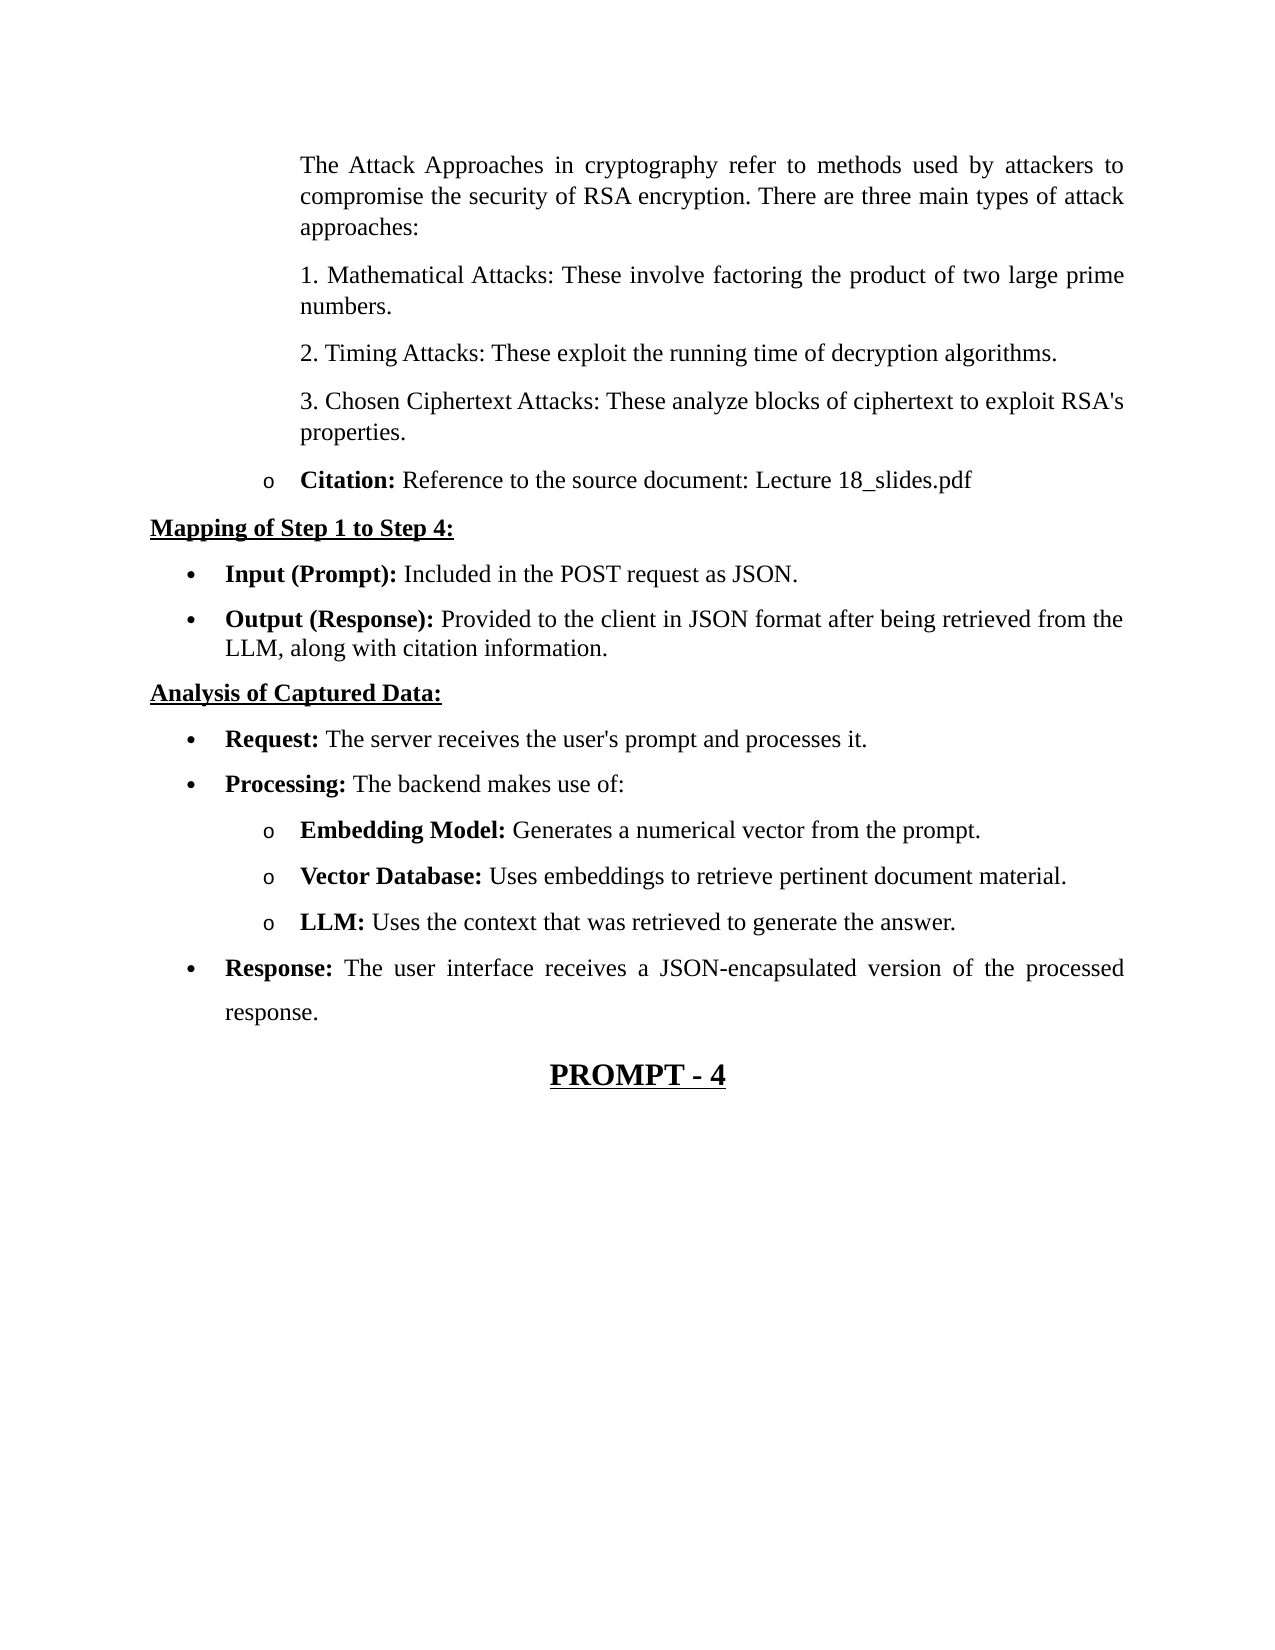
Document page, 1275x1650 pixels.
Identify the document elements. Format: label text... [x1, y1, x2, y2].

list Vector Database: Uses embeddings to retrieve pertinent document material. [262, 861, 1125, 891]
list Input (Prompt): Included in the POST request as JSON. [187, 559, 1125, 588]
text The Attack Approaches in cryptography refer to methods used by attackers to compromise the security of RSA encryption. There are three main types of attack approaches: [300, 150, 1125, 241]
list Request: The server receives the user's prompt and processes it. [187, 724, 1125, 753]
text 3. Chosen Ciphertext Attacks: These analyze blocks of ciphertext to exploit RSA's properties. [300, 386, 1125, 446]
list LLM: Uses the context that was retrieved to generate the answer. [262, 907, 1125, 937]
list Processing: The backend makes use of: [187, 769, 1125, 798]
list Embedding Model: Generates a numerical vector from the prompt. [262, 815, 1125, 844]
list Output (Response): Provided to the client in JSON format after being retrieved from the LLM, along with citation information. [187, 604, 1125, 662]
list Response: The user interface receives a JSON-encapsulated version of the processed response. [187, 953, 1125, 1025]
text Analysis of Captured Data: [150, 678, 1125, 707]
text 2. Timing Attacks: These exploit the running time of decryption algorithms. [300, 338, 1125, 367]
list Citation: Reference to the source document: Lecture 18_slides.pdf [262, 465, 1125, 494]
text PROMPT - 4 [150, 1056, 1125, 1092]
text 1. Mathematical Attacks: These involve factoring the product of two large prime numbers. [300, 260, 1125, 319]
text Mapping of Step 1 to Step 4: [150, 513, 1125, 542]
